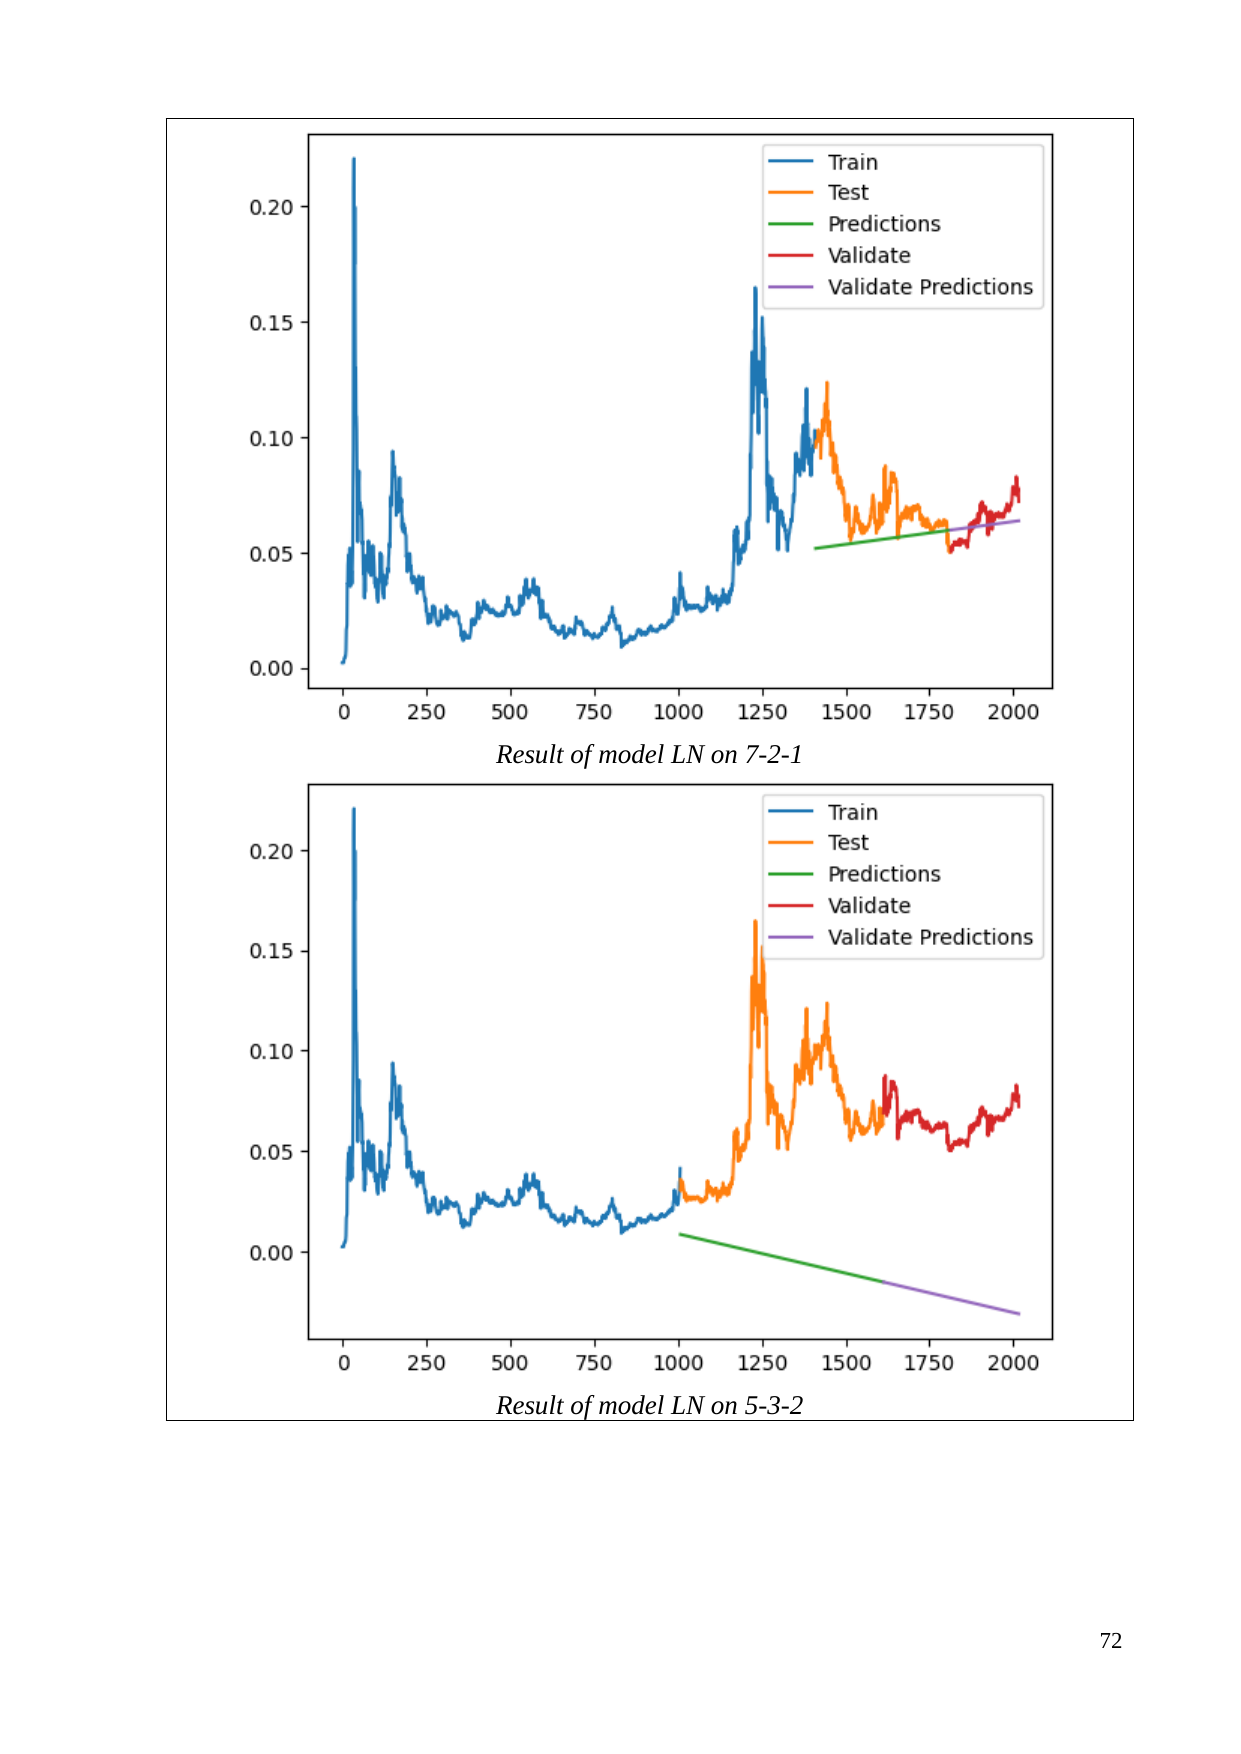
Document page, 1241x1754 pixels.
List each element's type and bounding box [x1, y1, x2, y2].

picture [233, 119, 1067, 739]
table_header [167, 119, 1133, 1420]
picture [233, 769, 1067, 1390]
